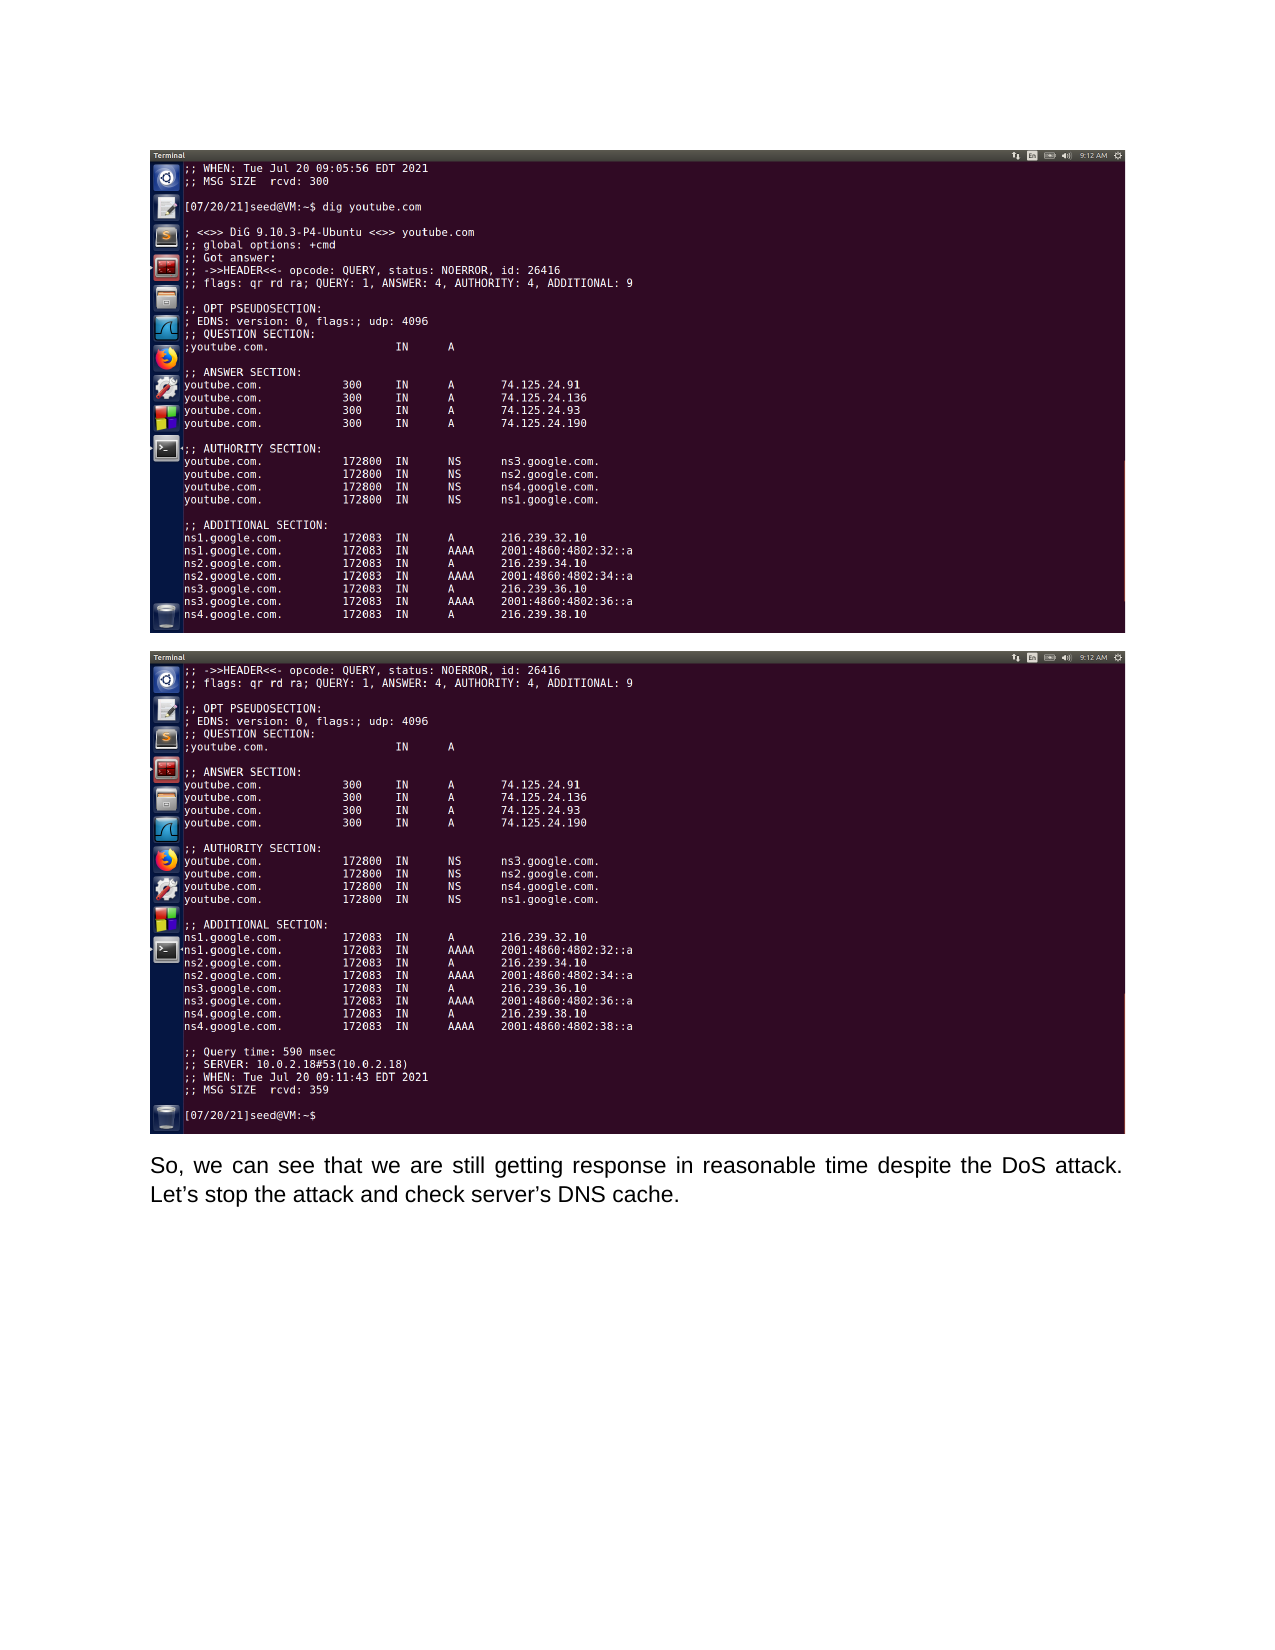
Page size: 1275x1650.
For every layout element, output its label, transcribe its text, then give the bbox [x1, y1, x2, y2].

text So, we can see that we are still getting response in reasonable time despite the DoS attack. Let’s stop the attack and check server’s DNS cache. [150, 1152, 1125, 1207]
picture [150, 150, 1125, 633]
picture [150, 651, 1125, 1134]
